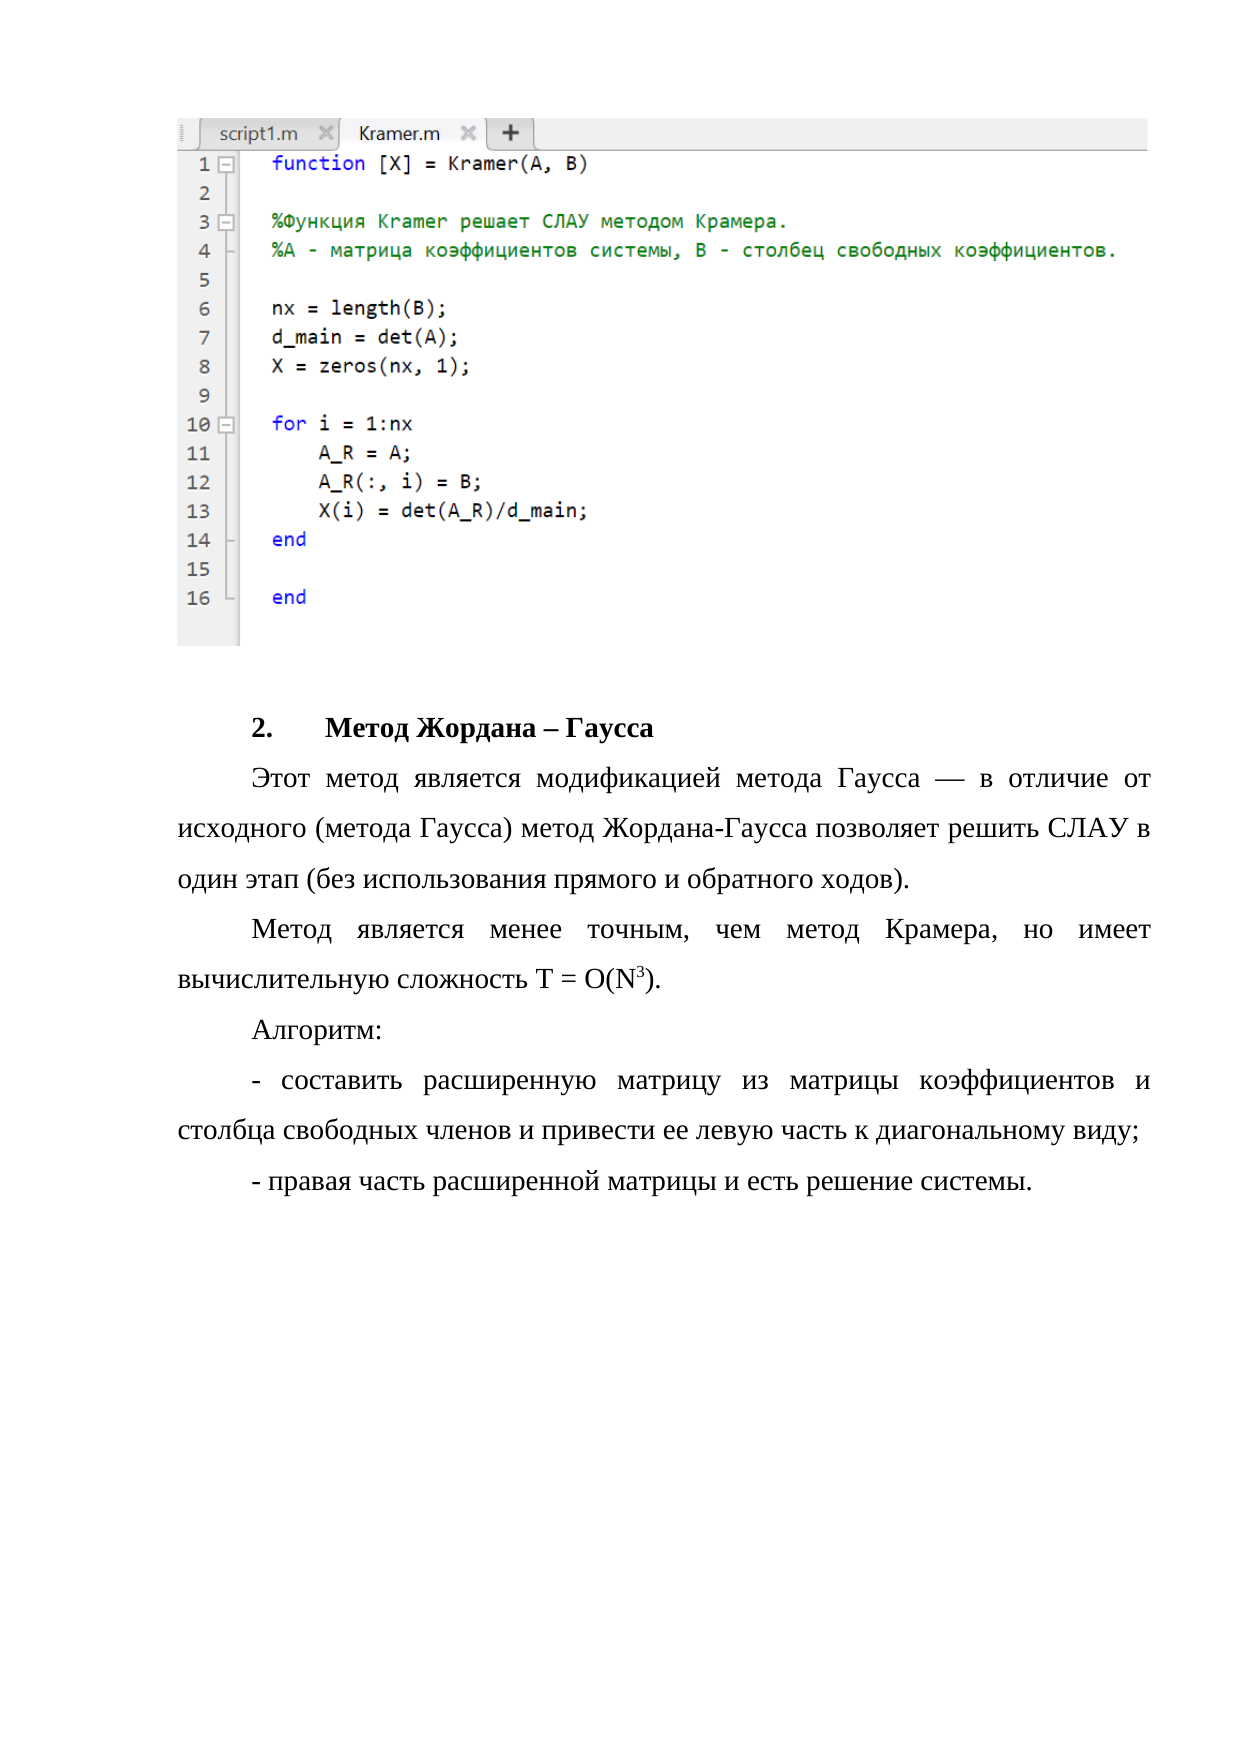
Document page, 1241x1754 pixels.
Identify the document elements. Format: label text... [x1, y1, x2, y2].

text Этот метод является модификацией метода Гаусса — в отличие от исходного (метода Гаусса) метод Жордана-Гаусса позволяет решить СЛАУ в один этап (без использования прямого и обратного ходов). [177, 760, 1152, 894]
text - правая часть расширенной матрицы и есть решение системы. [177, 1163, 1152, 1196]
text Метод является менее точным, чем метод Крамера, но имеет вычислительную сложность Т = О(N3). [177, 911, 1152, 995]
text - составить расширенную матрицу из матрицы коэффициентов и столбца свободных членов и привести ее левую часть к диагональному виду; [177, 1062, 1152, 1146]
picture [177, 118, 1148, 646]
list Метод Жордана – Гаусса [177, 710, 1152, 743]
text Алгоритм: [177, 1012, 1152, 1045]
